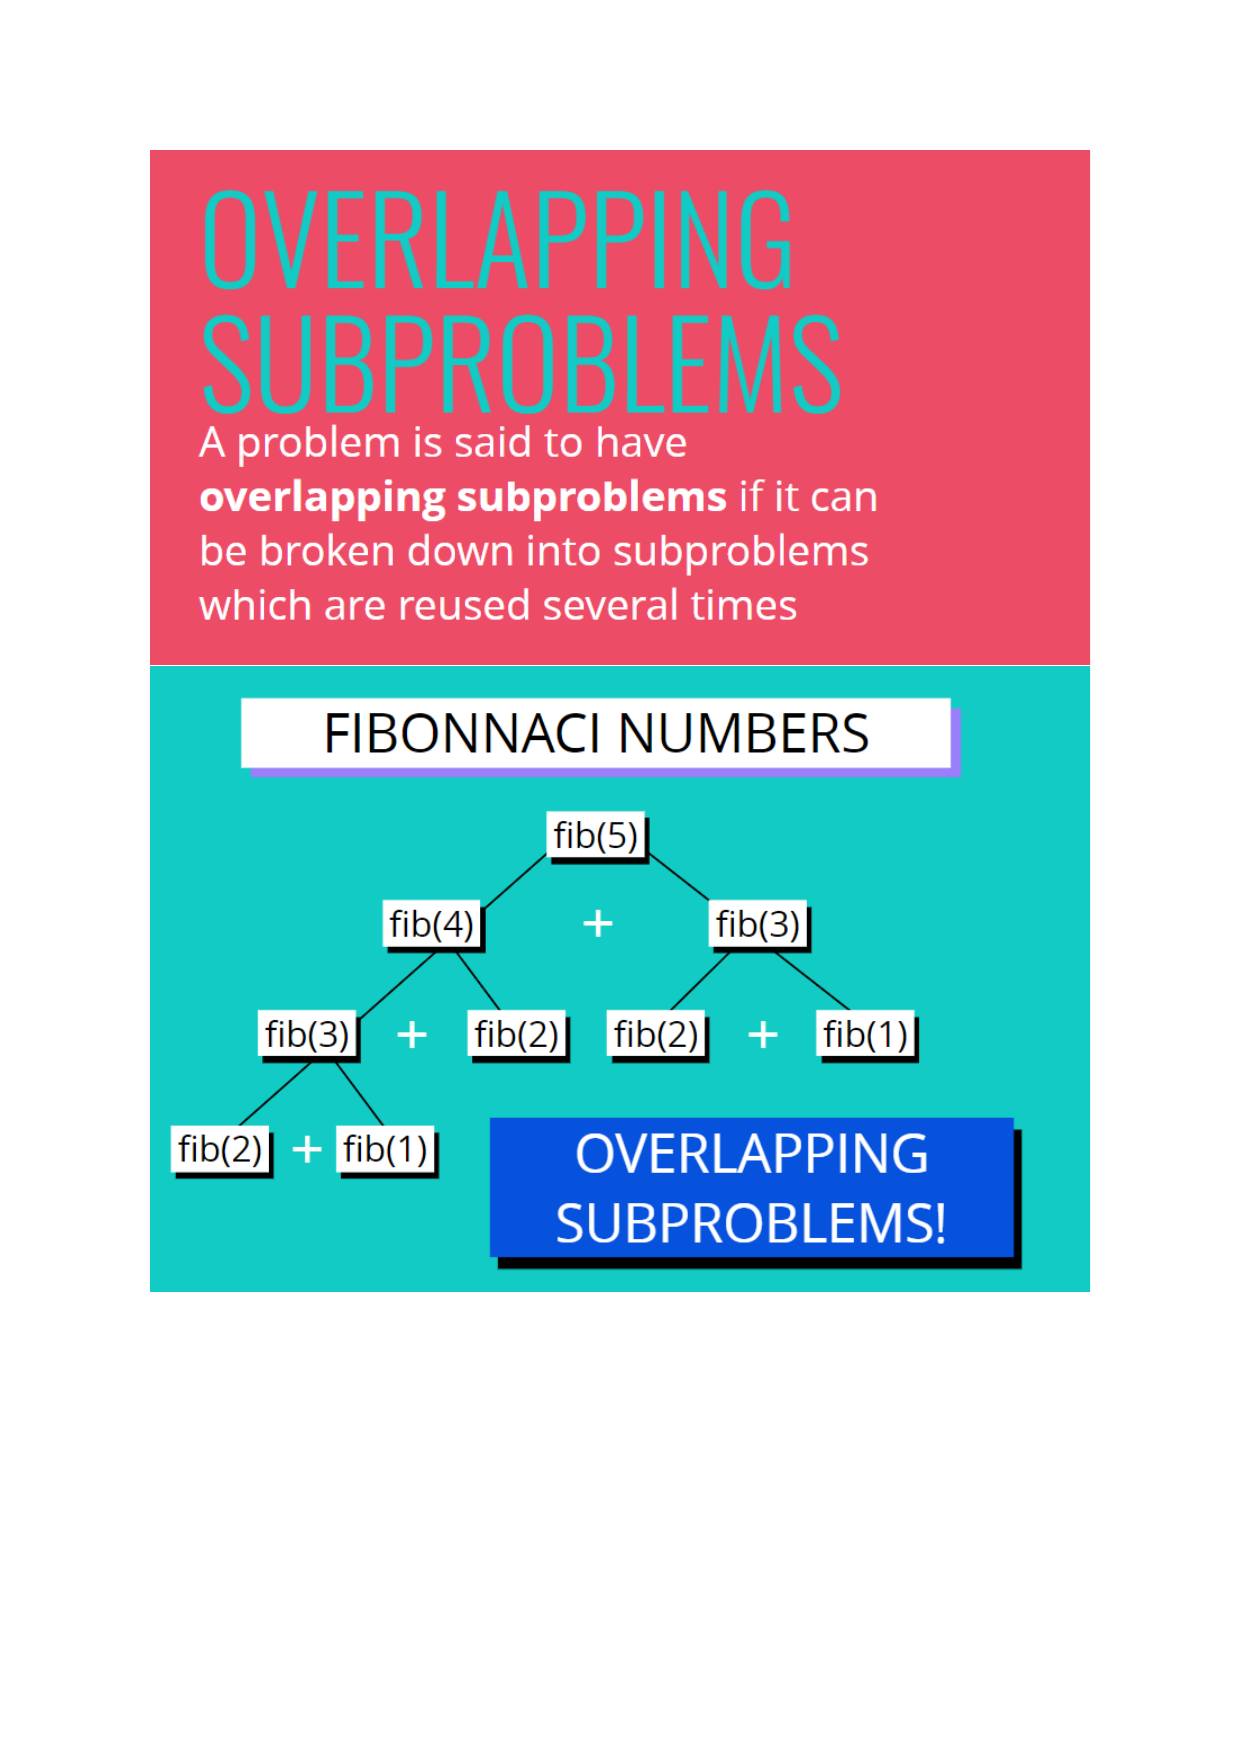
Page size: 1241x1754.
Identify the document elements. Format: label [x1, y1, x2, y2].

picture [150, 666, 1091, 1292]
picture [150, 150, 1091, 665]
